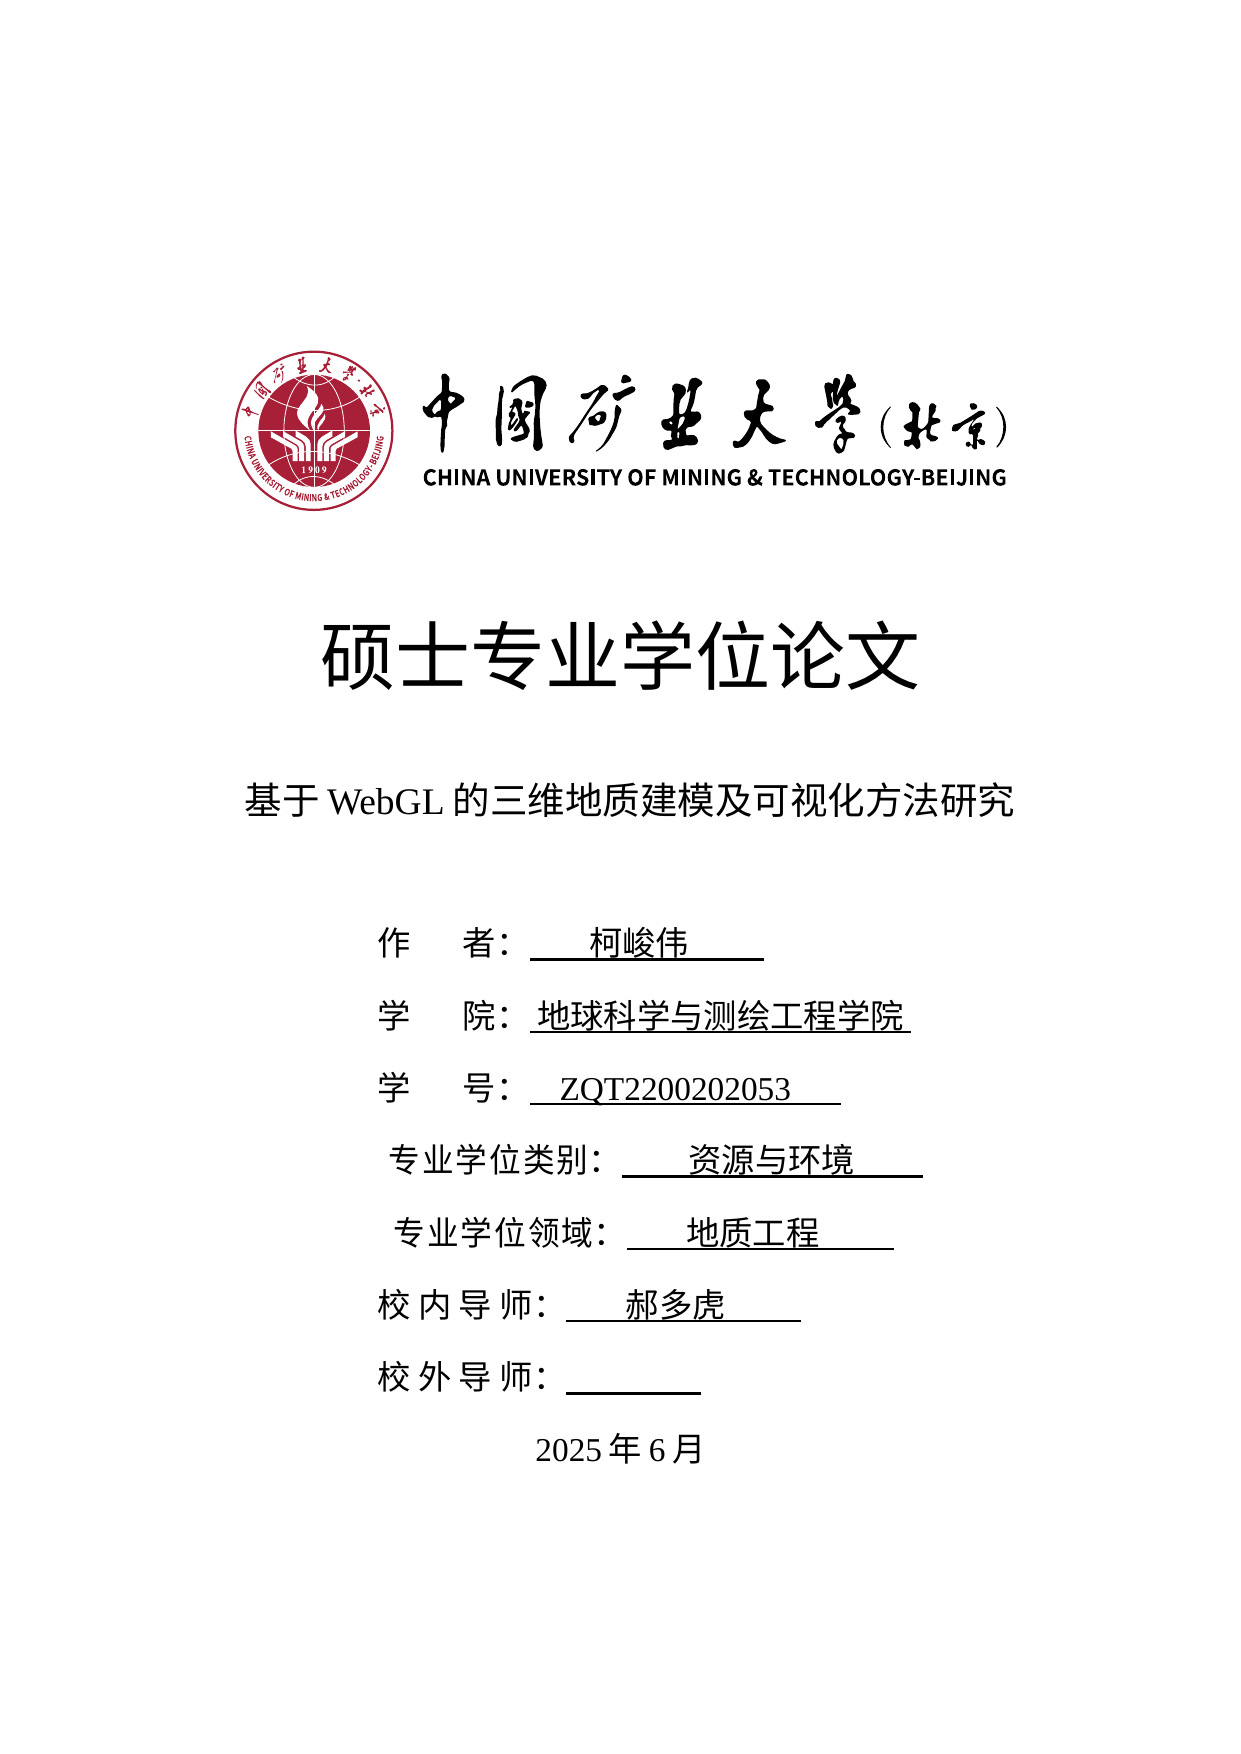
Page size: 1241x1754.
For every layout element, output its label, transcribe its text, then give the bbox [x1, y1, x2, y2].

text 作 者： 柯峻伟 [177, 917, 1063, 965]
text 硕士专业学位论文 [177, 597, 1063, 706]
text 基于WebGL的三维地质建模及可视化方法研究 [177, 771, 1063, 825]
text 专业学位领域： 地质工程 [177, 1206, 1063, 1254]
text 学 院： 地球科学与测绘工程学院 [177, 989, 1063, 1038]
text 校 外 导 师： [177, 1351, 1063, 1399]
text 校 内 导 师： 郝多虎 [177, 1278, 1063, 1327]
text 学 号： ZQT2200202053 [177, 1062, 1063, 1110]
text 专业学位类别： 资源与环境 [177, 1134, 1063, 1182]
text 2025年6月 [177, 1423, 1063, 1471]
